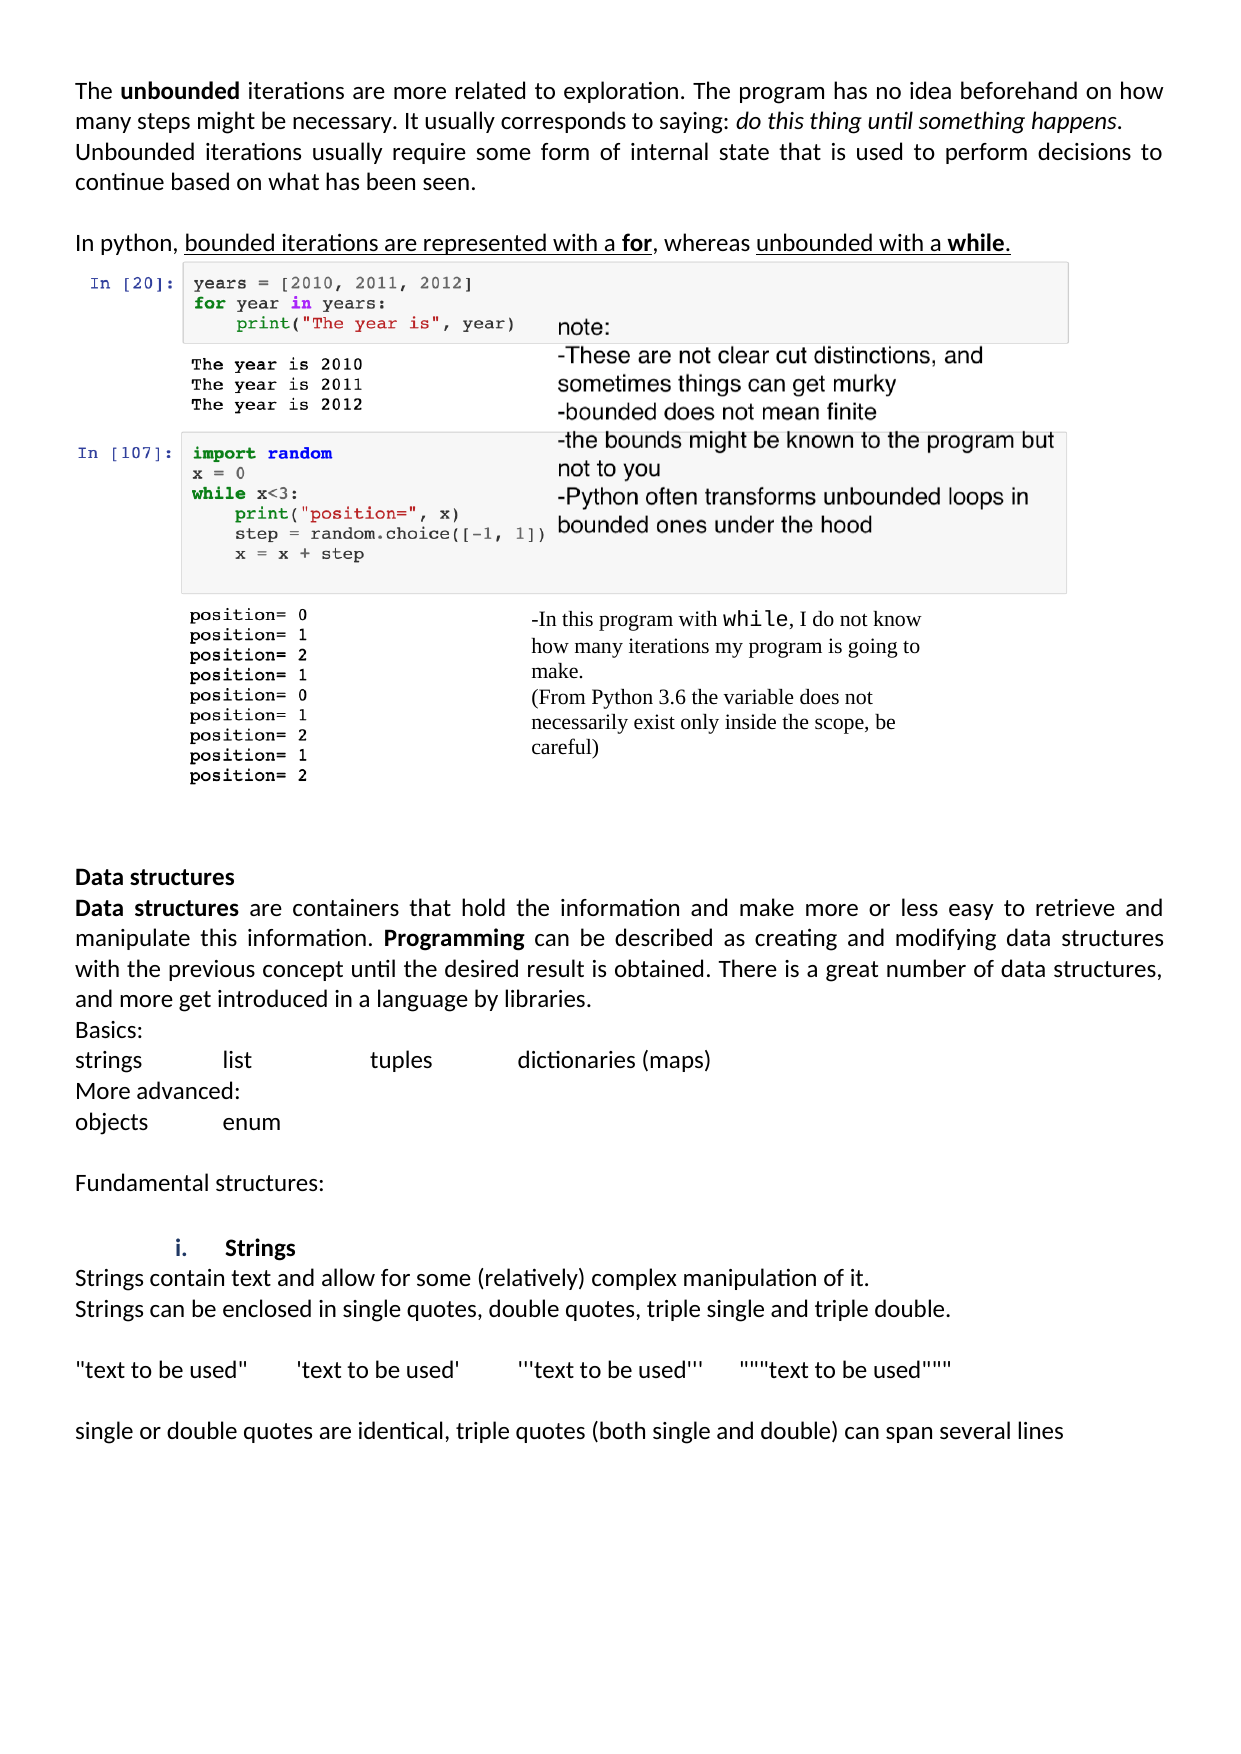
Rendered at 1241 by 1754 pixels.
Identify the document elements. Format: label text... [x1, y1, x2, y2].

text More advanced: [75, 1075, 1165, 1106]
text The unbounded iterations are more related to exploration. The program has no idea beforehand on how many steps might be necessary. It usually corresponds to saying: do this thing until something happens. [75, 75, 1165, 136]
text Strings contain text and allow for some (relatively) complex manipulation of it. [75, 1262, 1165, 1293]
text Strings can be enclosed in single quotes, double quotes, triple single and triple double. [75, 1293, 1165, 1323]
text Unbounded iterations usually require some form of internal state that is used to perform decisions to continue based on what has been seen. [75, 136, 1165, 197]
text strings list tuples dictionaries (maps) [75, 1044, 1165, 1075]
text "text to be used" 'text to be used' '''text to be used''' """text to be used""" [75, 1354, 1165, 1384]
text In python, bounded iterations are represented with a for, whereas unbounded with a while. [75, 228, 1165, 258]
picture [75, 258, 1079, 791]
text objects enum [75, 1106, 1165, 1136]
text Data structures are containers that hold the information and make more or less easy to retrieve and manipulate this information. Programming can be described as creating and modifying data structures with the previous concept until the desired result is obtained. There is a great number of data structures, and more get introduced in a language by libraries. [75, 892, 1165, 1014]
text single or double quotes are identical, triple quotes (both single and double) can span several lines [75, 1415, 1165, 1446]
subtitle Data structures [75, 861, 1165, 892]
text Fundamental structures: [75, 1167, 1165, 1197]
subtitle Strings [187, 1232, 1165, 1262]
text Basics: [75, 1014, 1165, 1044]
